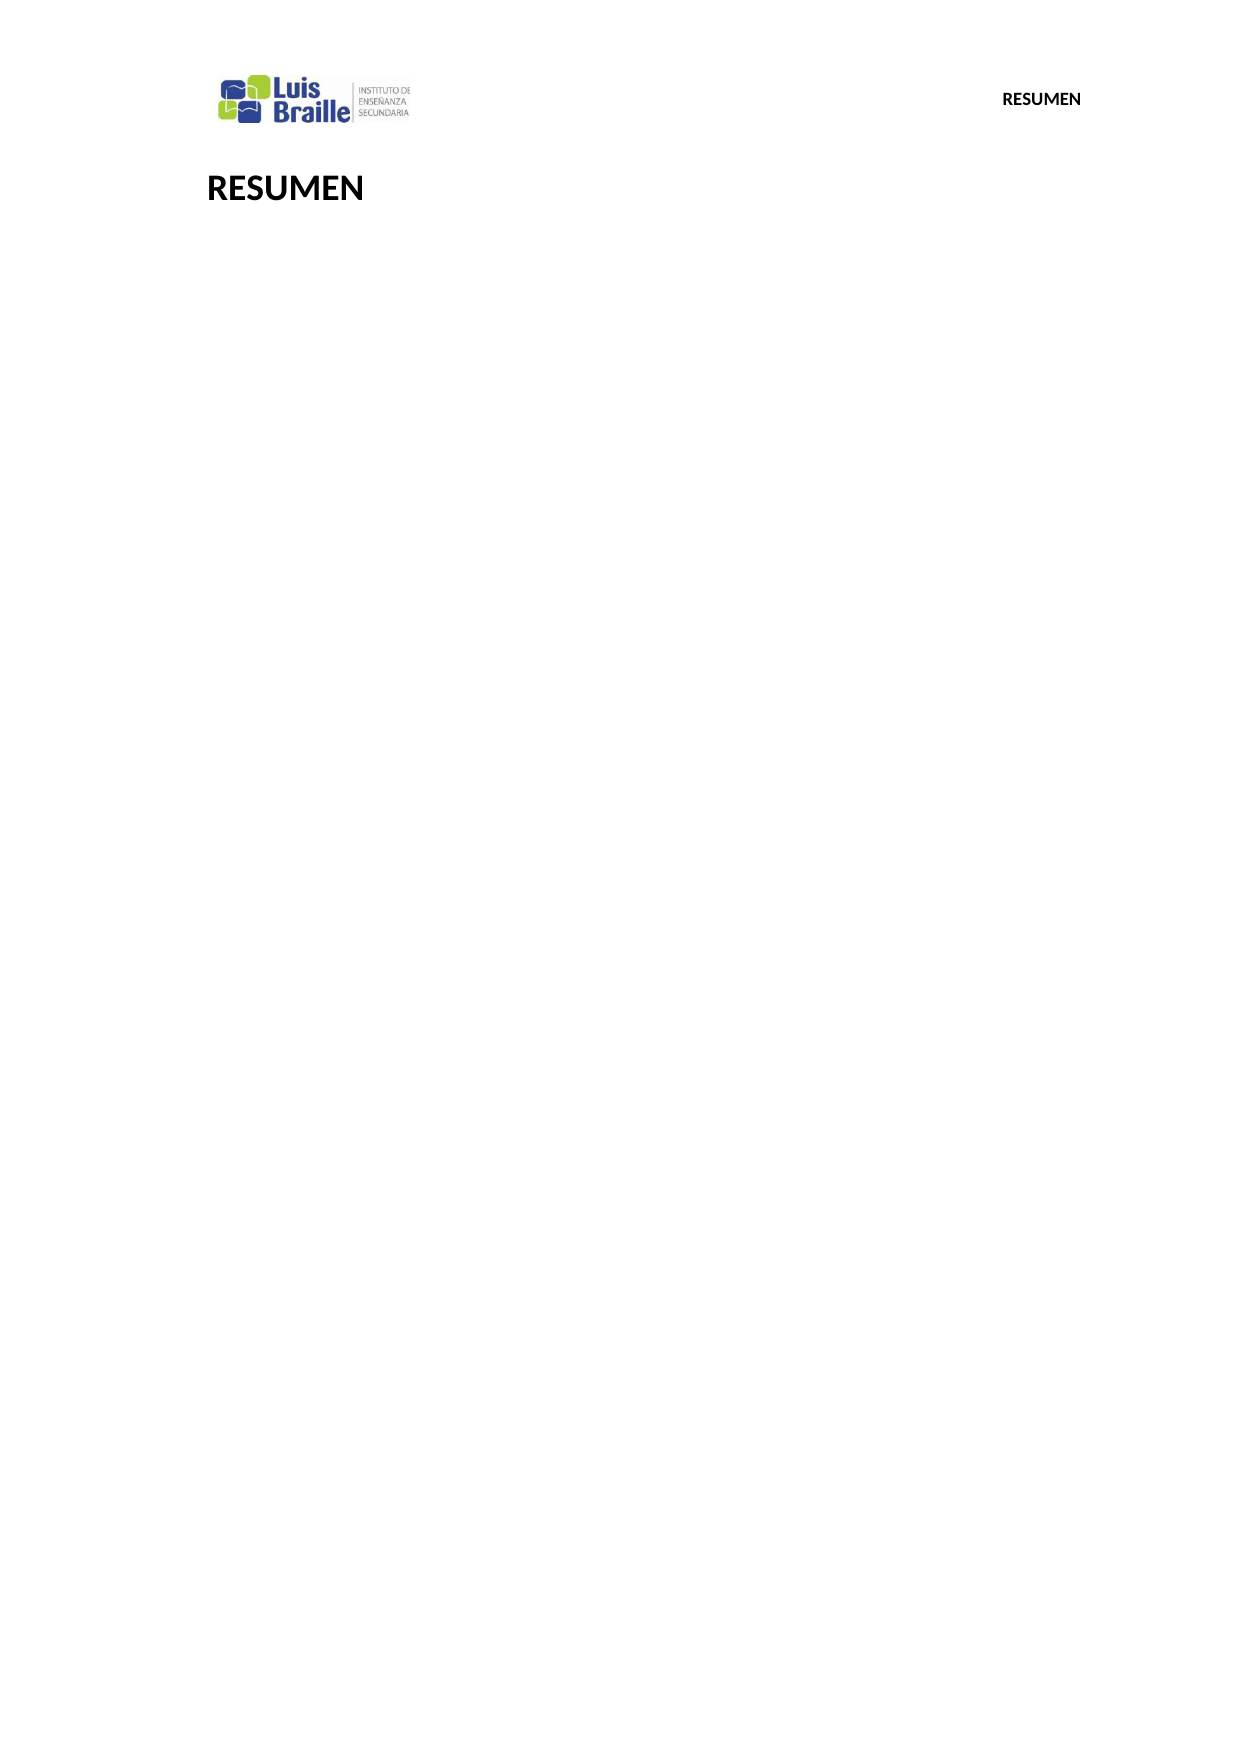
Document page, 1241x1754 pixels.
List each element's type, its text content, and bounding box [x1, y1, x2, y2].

subtitle RESUMEN [207, 164, 1063, 210]
